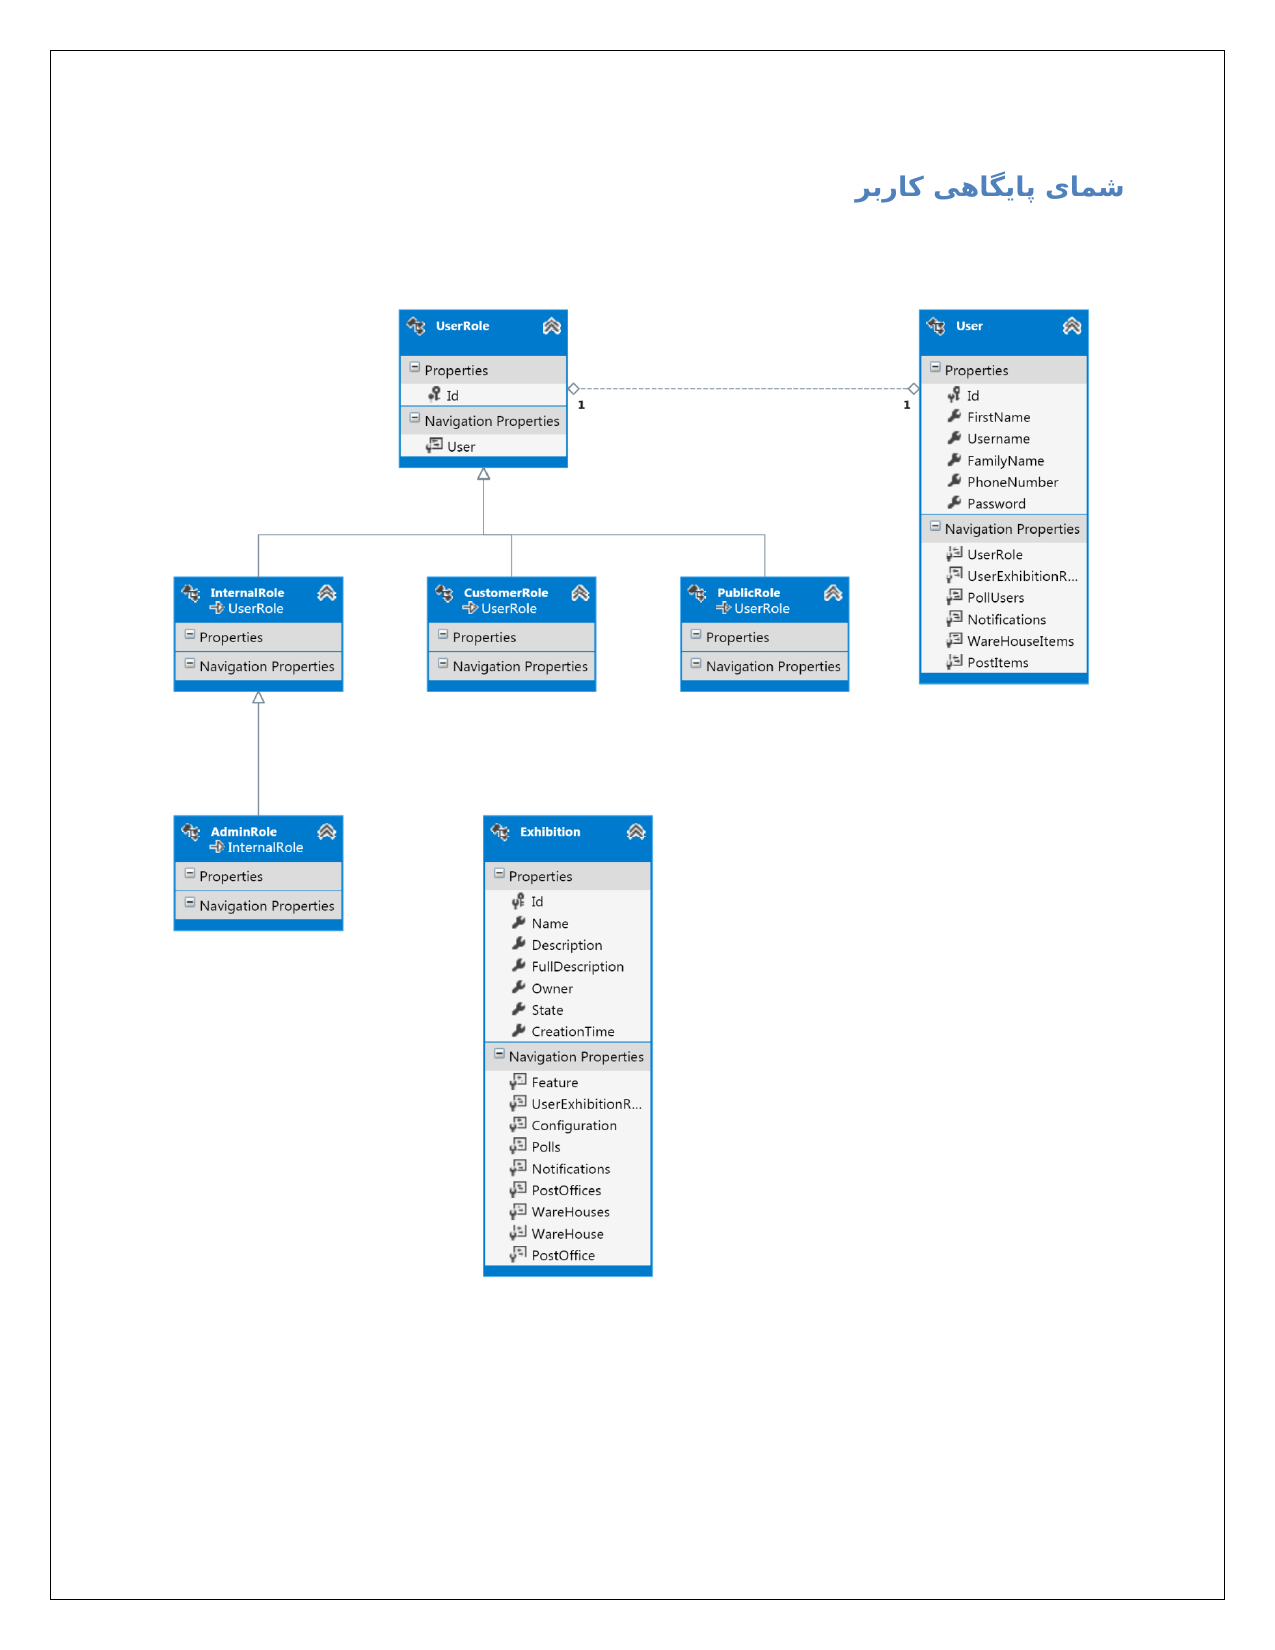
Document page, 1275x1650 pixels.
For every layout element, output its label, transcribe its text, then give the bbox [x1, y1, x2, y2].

picture [150, 260, 1125, 1298]
subtitle شمای پایگاهی کاربر [150, 171, 1125, 202]
